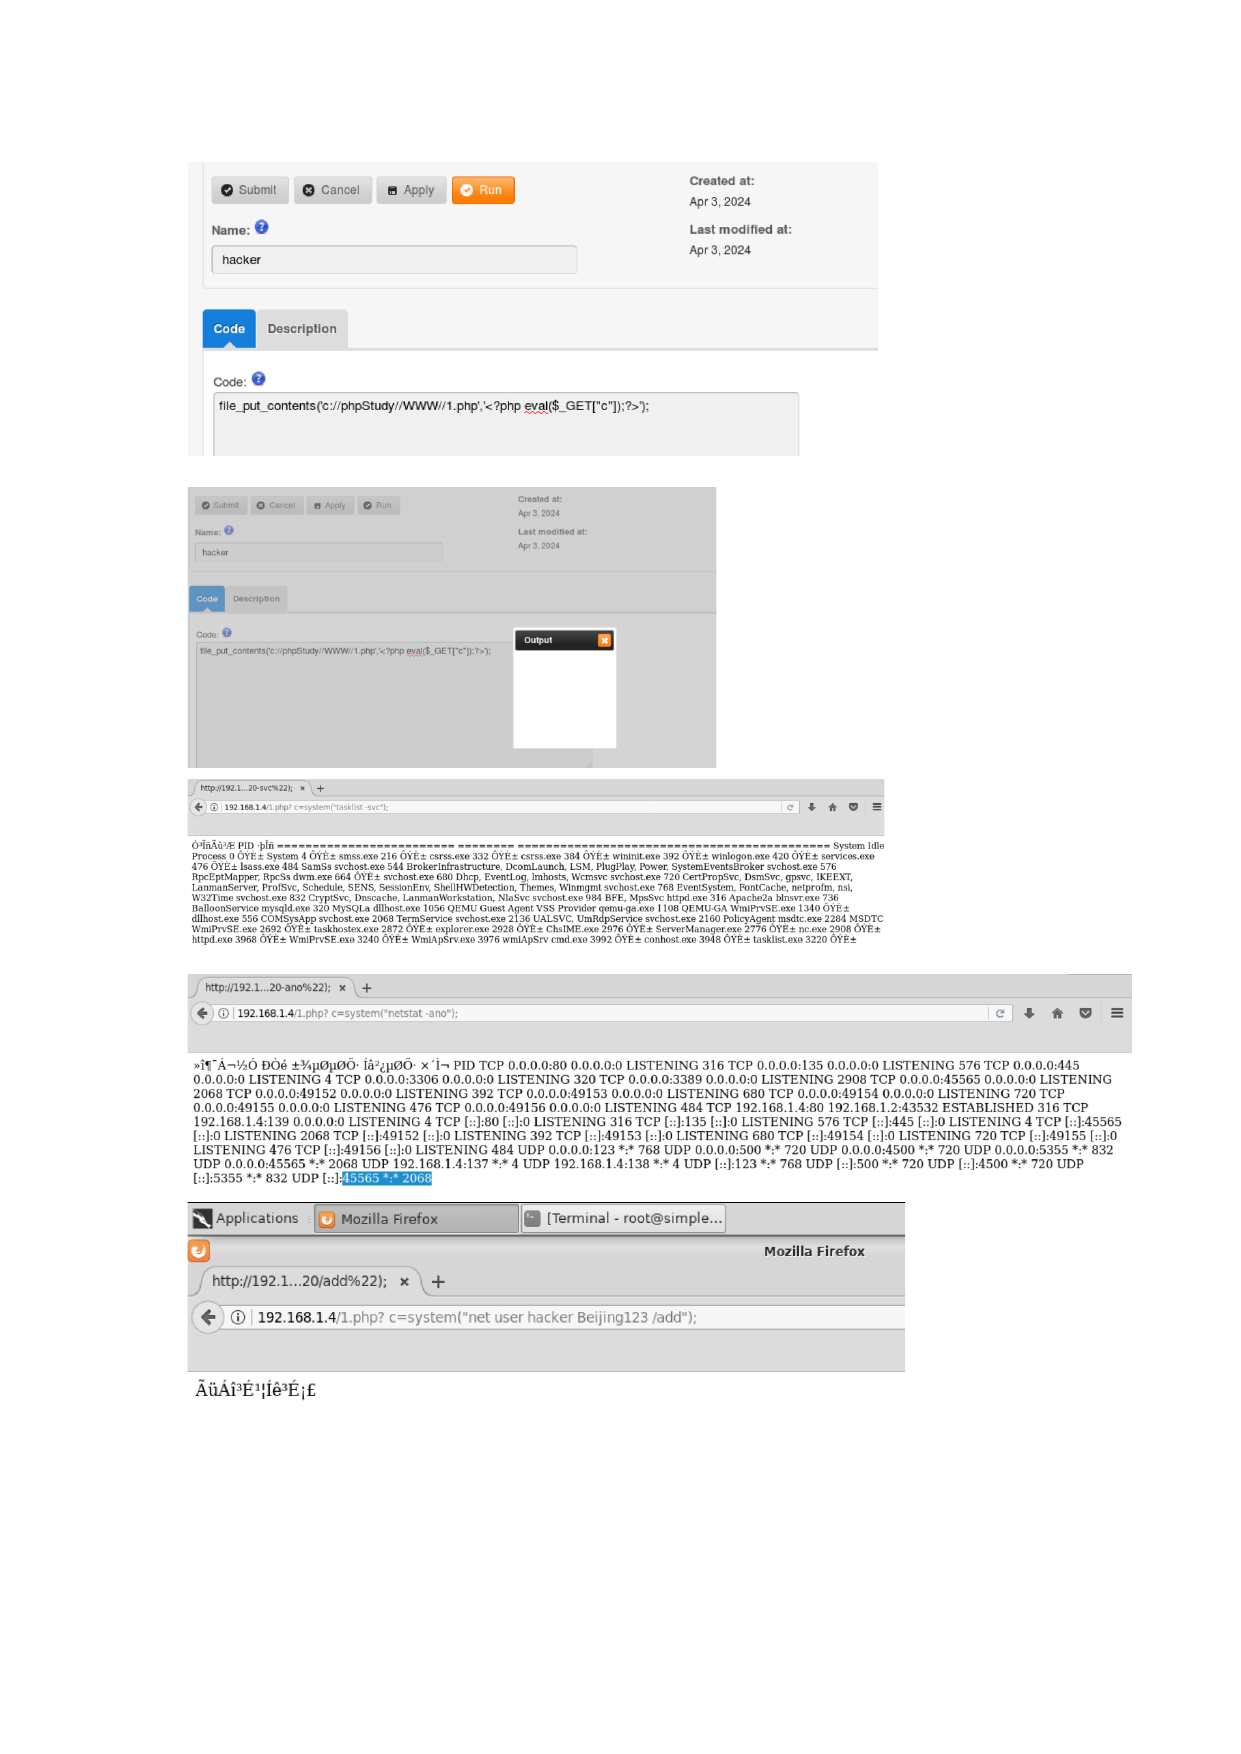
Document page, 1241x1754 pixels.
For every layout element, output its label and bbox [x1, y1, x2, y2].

picture [187, 779, 885, 951]
picture [187, 487, 717, 768]
picture [187, 1202, 906, 1429]
picture [187, 162, 878, 456]
picture [187, 974, 1132, 1196]
